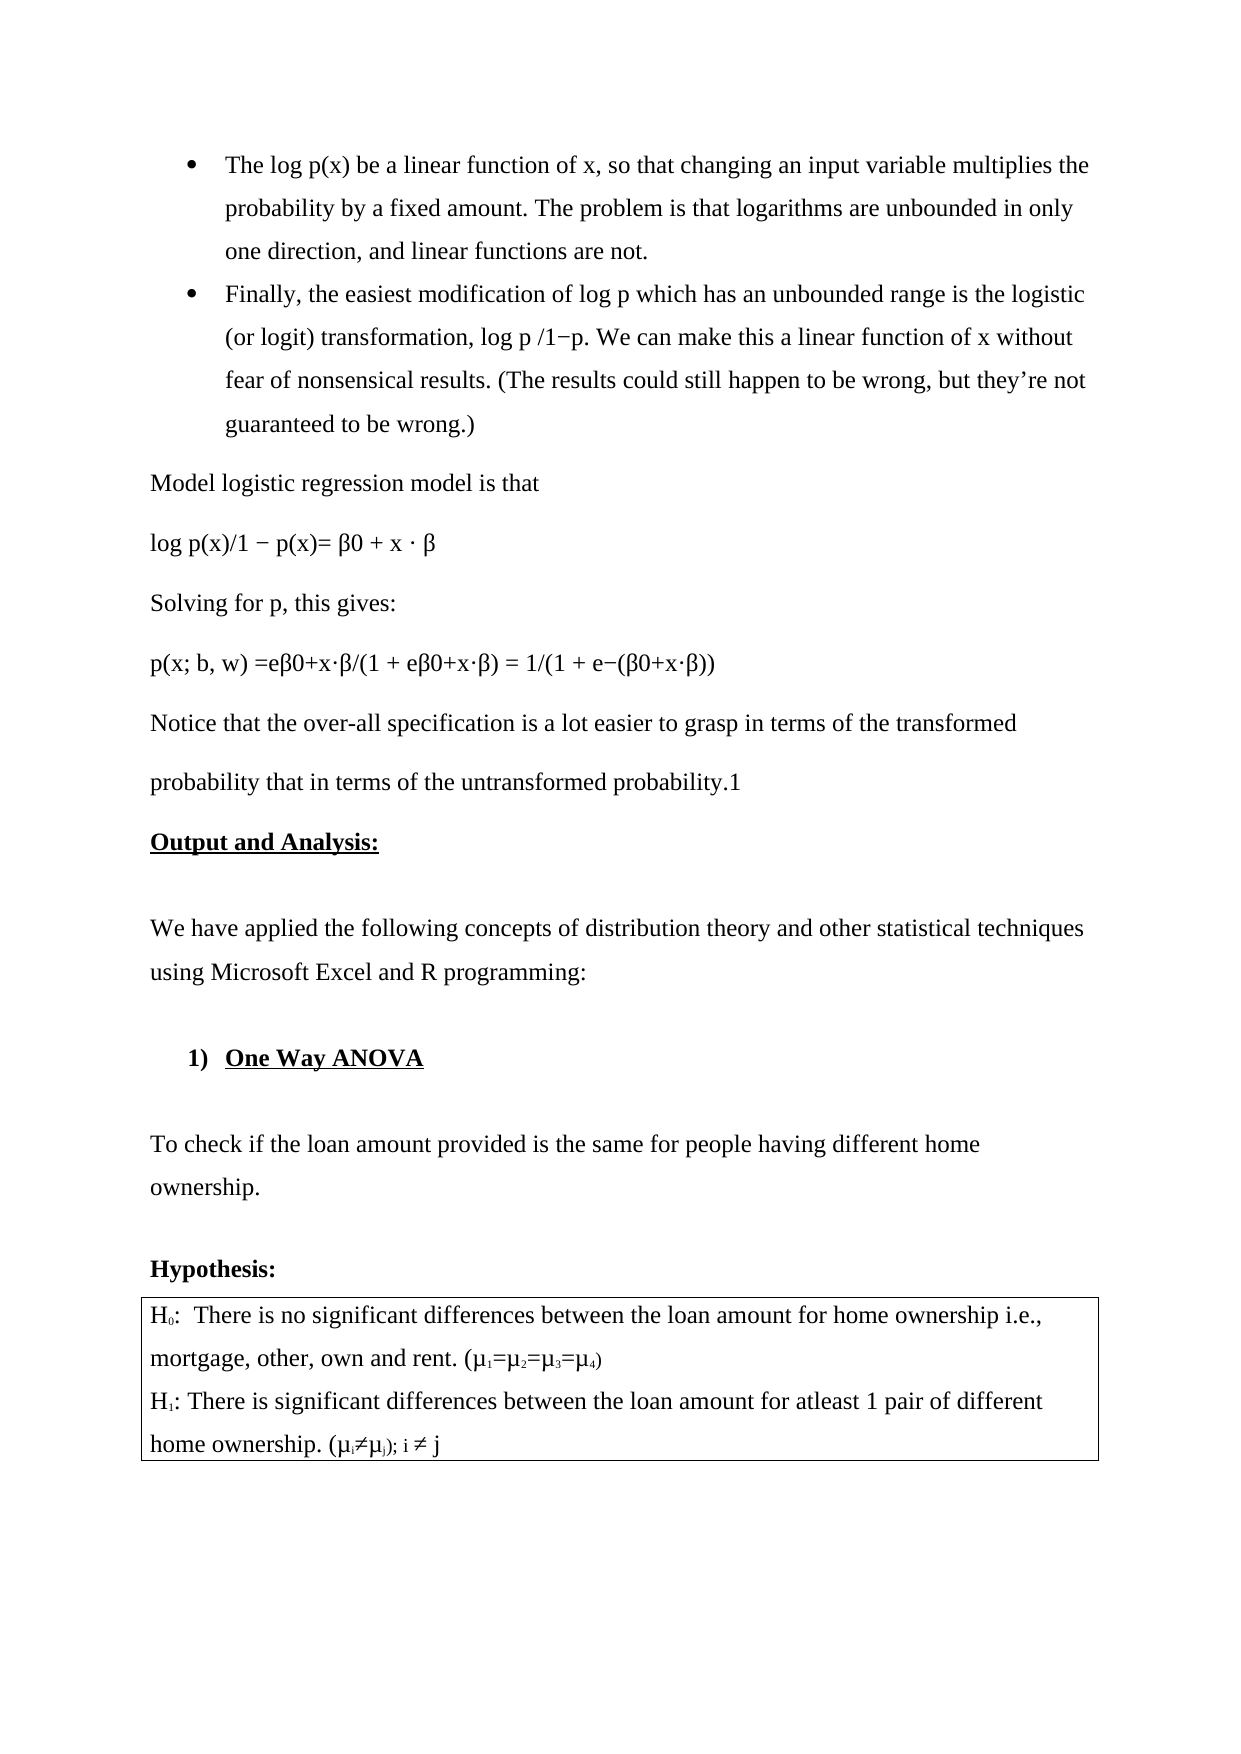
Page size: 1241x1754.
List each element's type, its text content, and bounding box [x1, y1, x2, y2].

text log p(x)/1 − p(x)= β0 + x · β [150, 528, 1090, 557]
text H1: There is significant differences between the loan amount for atleast 1 pair of different home ownership. (µi≠µj); i ≠ j [142, 1383, 1098, 1460]
list Finally, the easiest modification of log p which has an unbounded range is the logistic (or logit) transformation, log p /1−p. We can make this a linear function of x without fear of nonsensical results. (The results could still happen to be wrong, but they’re not guaranteed to be wrong.) [187, 279, 1090, 437]
text Hypothesis: [150, 1254, 1090, 1282]
list The log p(x) be a linear function of x, so that changing an input variable multiplies the probability by a fixed amount. The problem is that logarithms are unbounded in only one direction, and linear functions are not. [187, 150, 1090, 265]
text Model logistic regression model is that [150, 468, 1090, 497]
text probability that in terms of the untransformed probability.1 [150, 767, 1090, 796]
text Output and Analysis: [150, 827, 1090, 856]
text We have applied the following concepts of distribution theory and other statistical techniques using Microsoft Excel and R programming: [150, 913, 1090, 985]
list One Way ANOVA [187, 1043, 1090, 1072]
text Notice that the over-all specification is a lot easier to grasp in terms of the transformed [150, 708, 1090, 736]
text To check if the loan amount provided is the same for people having different home ownership. [150, 1129, 1090, 1201]
text Solving for p, this gives: [150, 588, 1090, 617]
text H0: There is no significant differences between the loan amount for home ownership i.e., mortgage, other, own and rent. (µ1=µ2=µ3=µ4) [142, 1298, 1098, 1372]
text p(x; b, w) =eβ0+x·β/(1 + eβ0+x·β) = 1/(1 + e−(β0+x·β)) [150, 648, 1090, 677]
